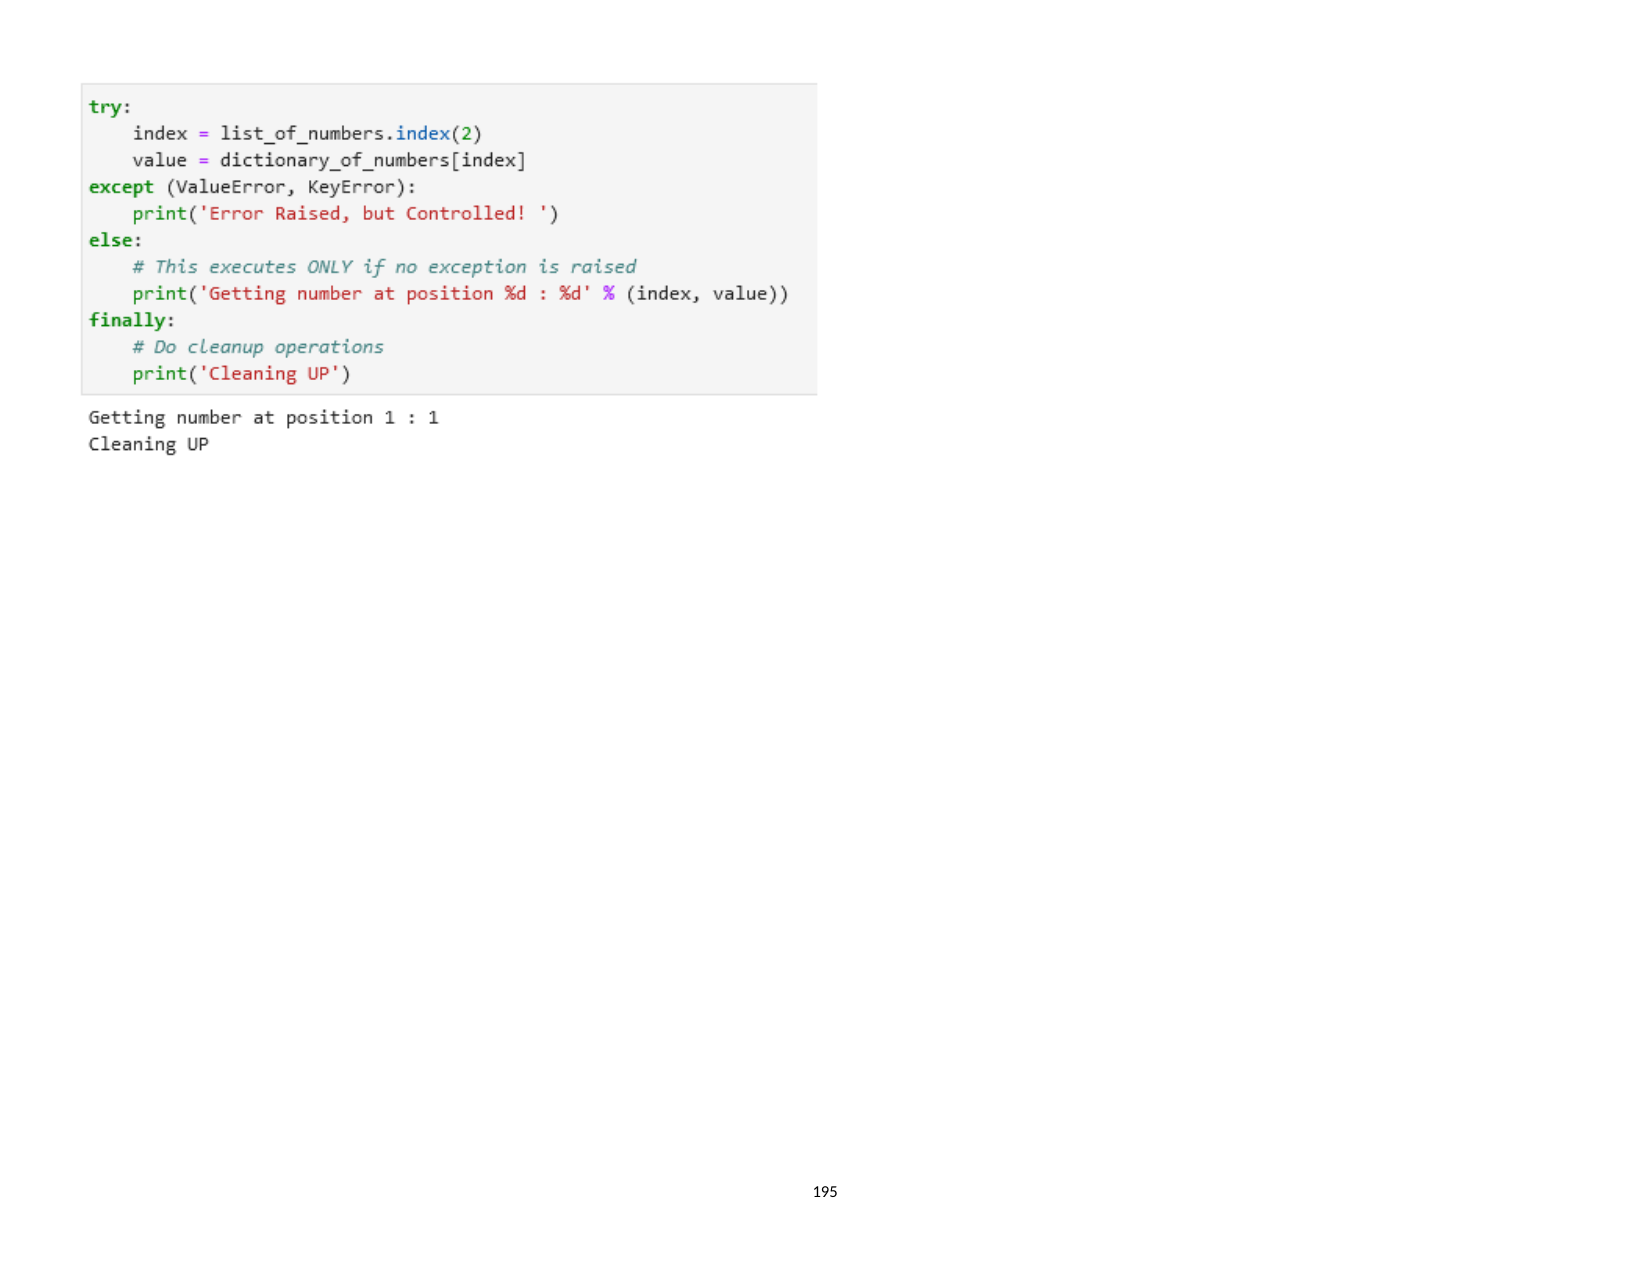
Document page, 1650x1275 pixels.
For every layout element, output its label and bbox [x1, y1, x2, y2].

picture [75, 75, 818, 471]
